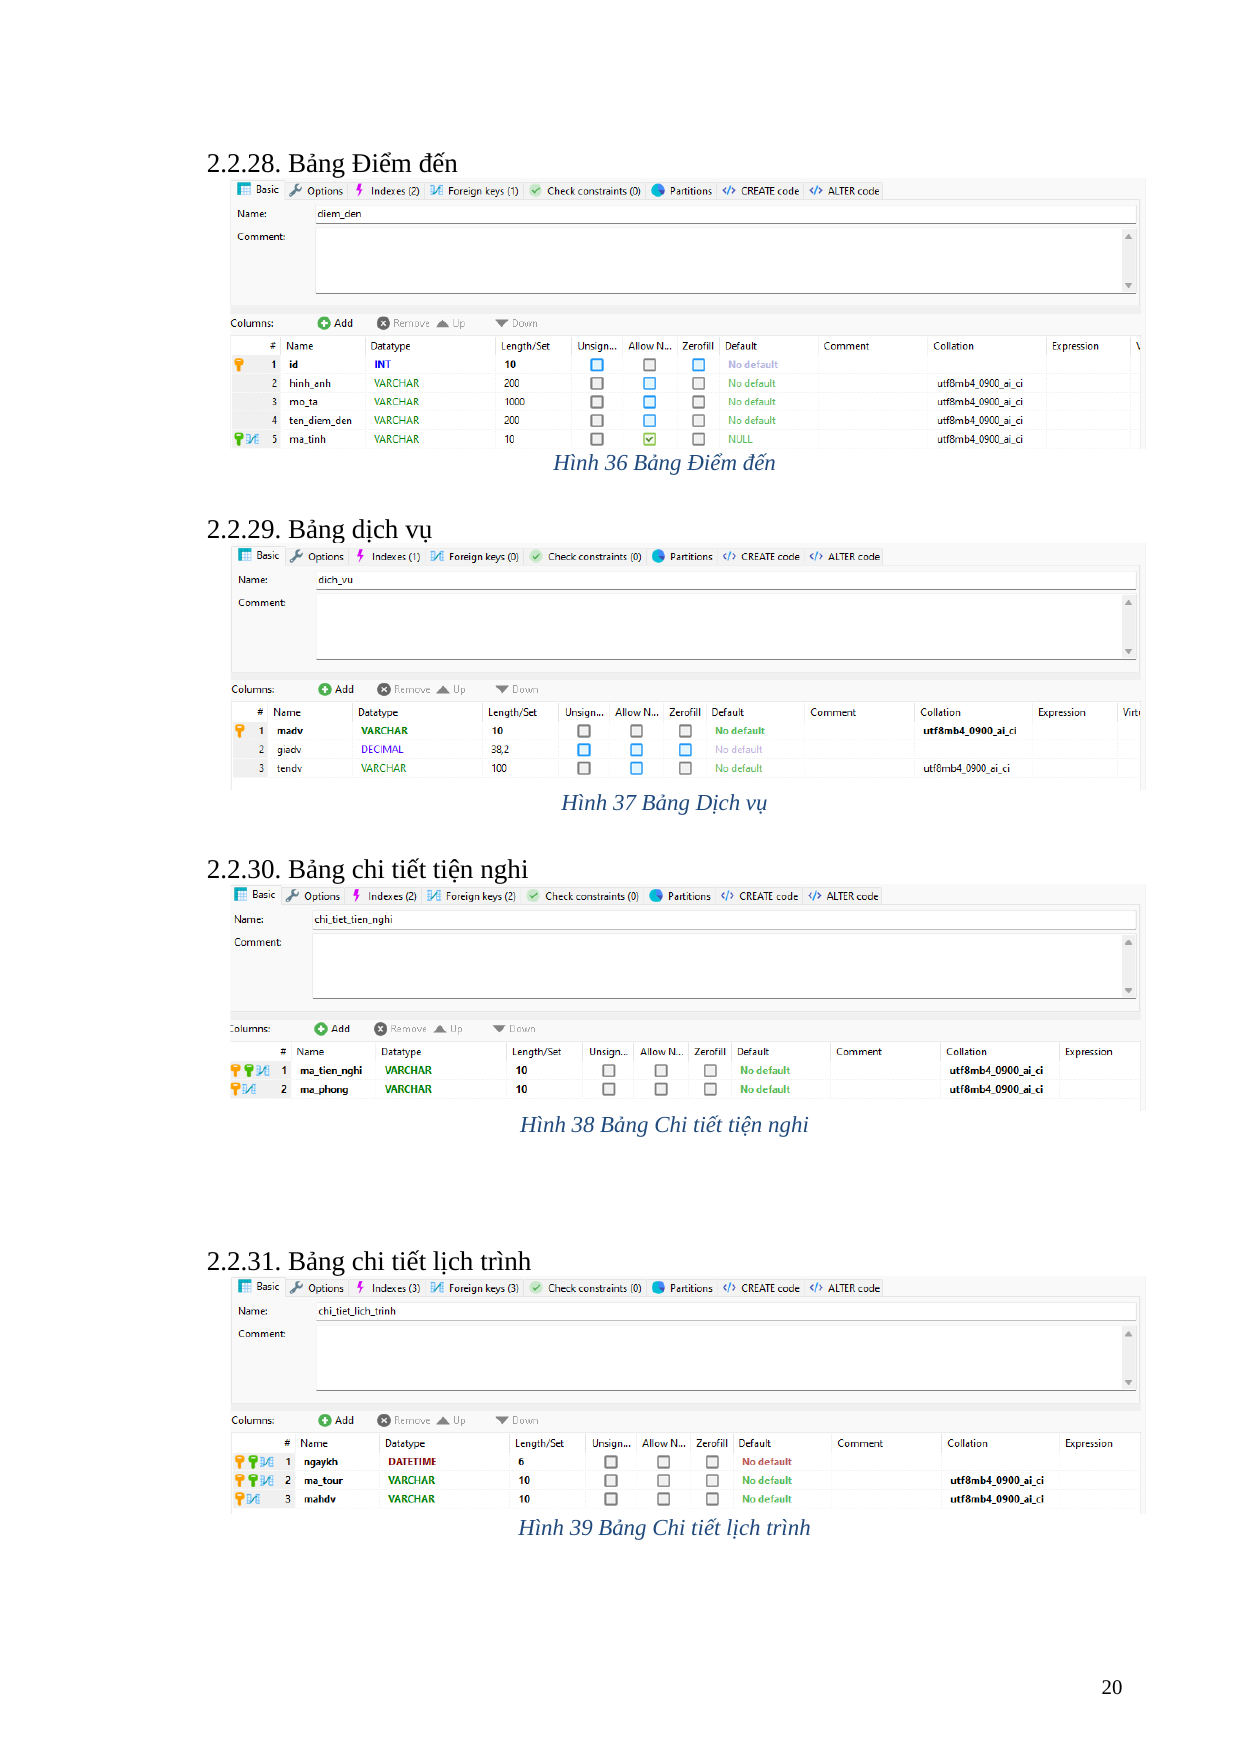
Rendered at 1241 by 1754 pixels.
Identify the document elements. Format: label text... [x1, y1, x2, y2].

text Hình 36 Bảng Điểm đến [207, 449, 1122, 475]
text Hình 39 Bảng Chi tiết lịch trình [207, 1514, 1122, 1540]
text Hình 38 Bảng Chi tiết tiện nghi [207, 1111, 1122, 1137]
subtitle 2.2.28. Bảng Điểm đến [207, 148, 1122, 179]
subtitle 2.2.29. Bảng dịch vụ [207, 513, 1122, 544]
picture [230, 1276, 1146, 1514]
text Hình 37 Bảng Dịch vụ [207, 789, 1122, 816]
subtitle 2.2.31. Bảng chi tiết lịch trình [207, 1245, 1122, 1277]
picture [230, 543, 1146, 790]
picture [230, 178, 1146, 449]
subtitle 2.2.30. Bảng chi tiết tiện nghi [207, 853, 1122, 884]
picture [230, 884, 1146, 1111]
